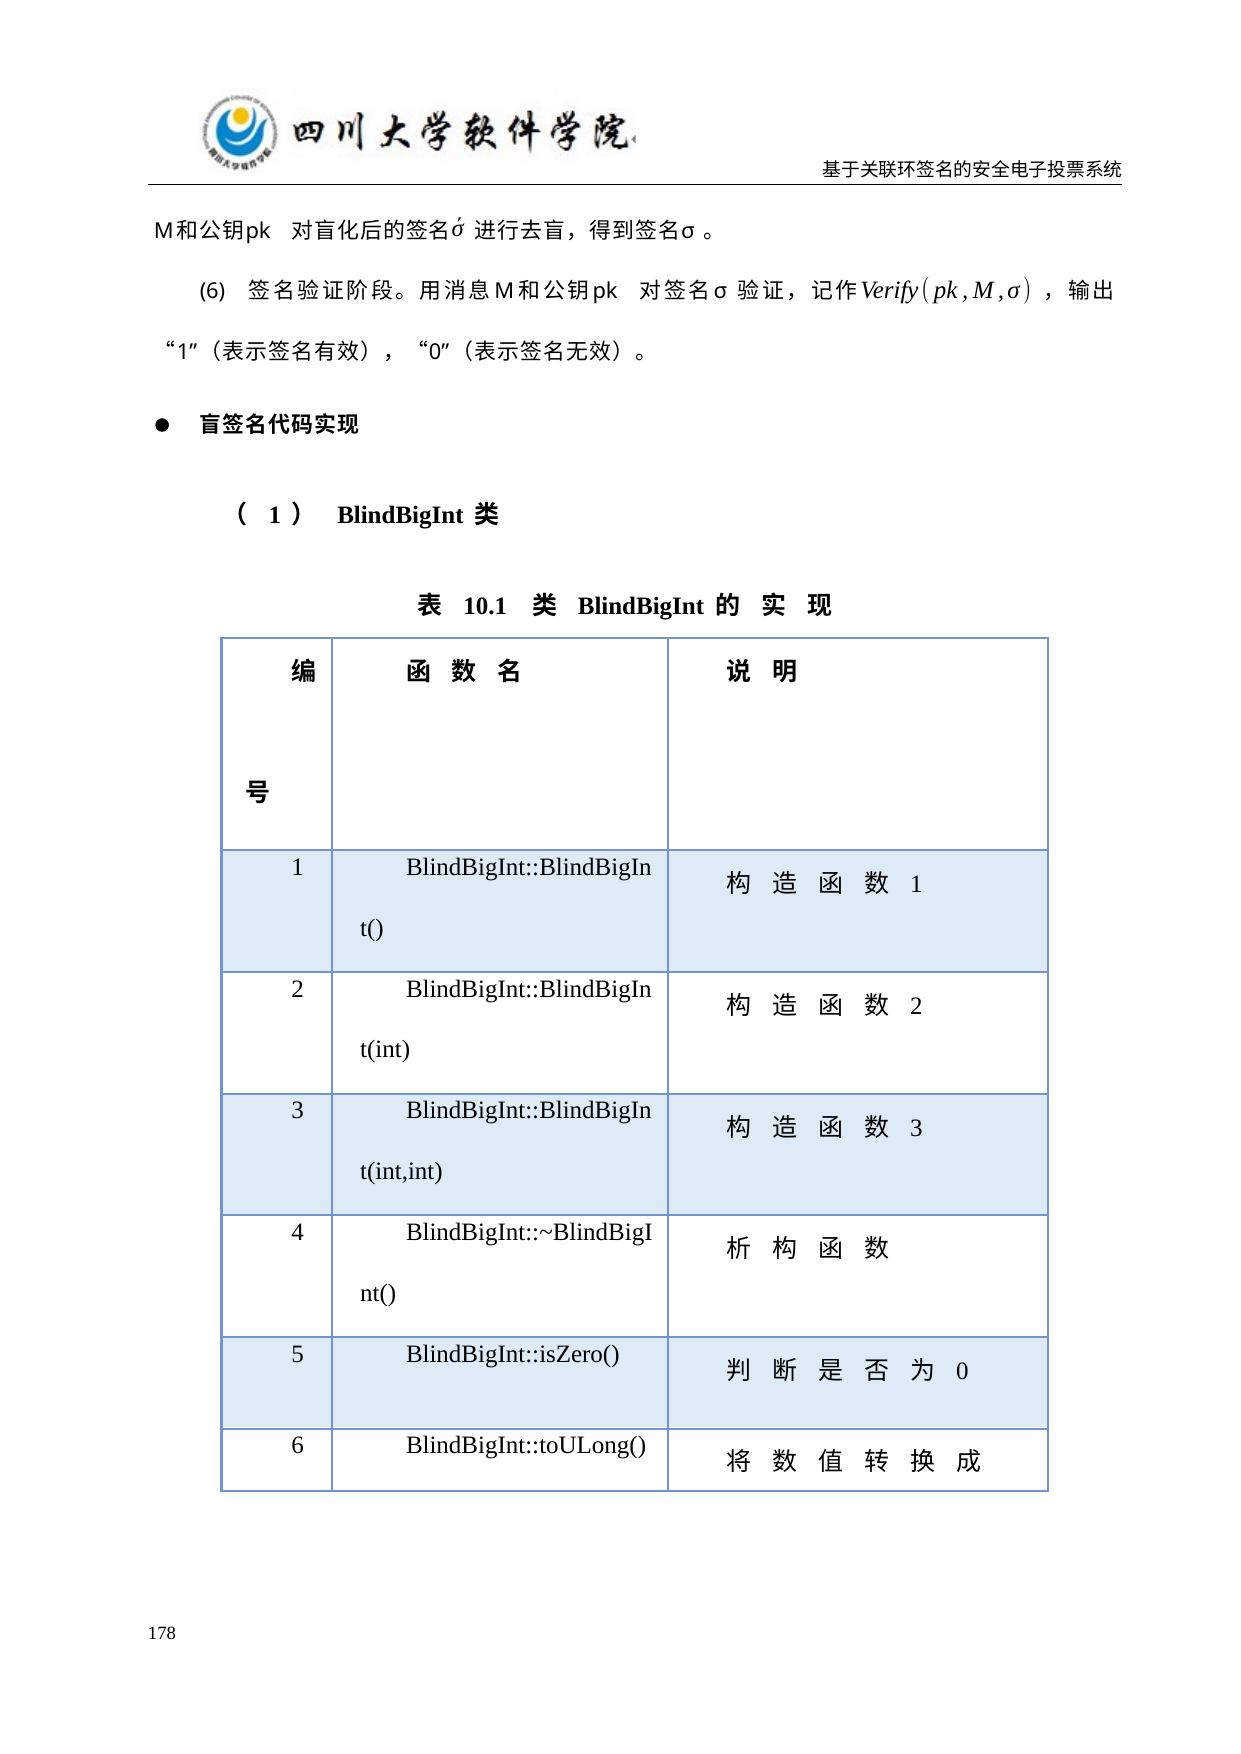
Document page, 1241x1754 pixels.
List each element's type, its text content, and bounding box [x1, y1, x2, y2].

table_cell 2 [223, 973, 331, 1093]
picture [197, 88, 639, 177]
table_cell BlindBigInt::BlindBigInt(int,int) [333, 1095, 667, 1214]
table_header 编号 [223, 639, 331, 849]
table_cell 4 [223, 1216, 331, 1336]
list 盲签名代码实现 [154, 393, 1116, 453]
table_cell 5 [223, 1338, 331, 1427]
table_cell BlindBigInt::BlindBigInt(int) [333, 973, 667, 1093]
table_cell 析构函数 [669, 1216, 1047, 1336]
text (6) 签名验证阶段。用消息M和公钥pk对签名σ验证，记作，输出“1”（表示签名有效），“0”（表示签名无效）。 [154, 259, 1116, 380]
table_cell BlindBigInt::BlindBigInt() [333, 851, 667, 971]
table_cell 6 [223, 1430, 331, 1490]
table_cell 构造函数2 [669, 973, 1047, 1093]
text 表10.1 类BlindBigInt的实现 [154, 573, 1116, 634]
table_cell 判断是否为0 [669, 1338, 1047, 1427]
table_cell 将数值转换成是十进制的长整型数 [669, 1430, 1047, 1490]
table_cell BlindBigInt::isZero() [333, 1338, 667, 1427]
table_cell 构造函数3 [669, 1095, 1047, 1214]
table_cell 1 [223, 851, 331, 971]
table_cell 3 [223, 1095, 331, 1214]
table_header 说明 [669, 639, 1047, 849]
table_cell 构造函数1 [669, 851, 1047, 971]
table_header 函数名 [333, 639, 667, 849]
text （1）BlindBigInt类 [154, 482, 1116, 542]
table_cell BlindBigInt::toULong() [333, 1430, 667, 1490]
table_cell BlindBigInt::~BlindBigInt() [333, 1216, 667, 1336]
text (5) 去盲阶段。若盲化验证阶段输出“1”，说明签名有效，消息拥有者用盲化因子T，消息M和公钥pk对盲化后的签名进行去盲，得到签名σ。 [154, 198, 1116, 259]
